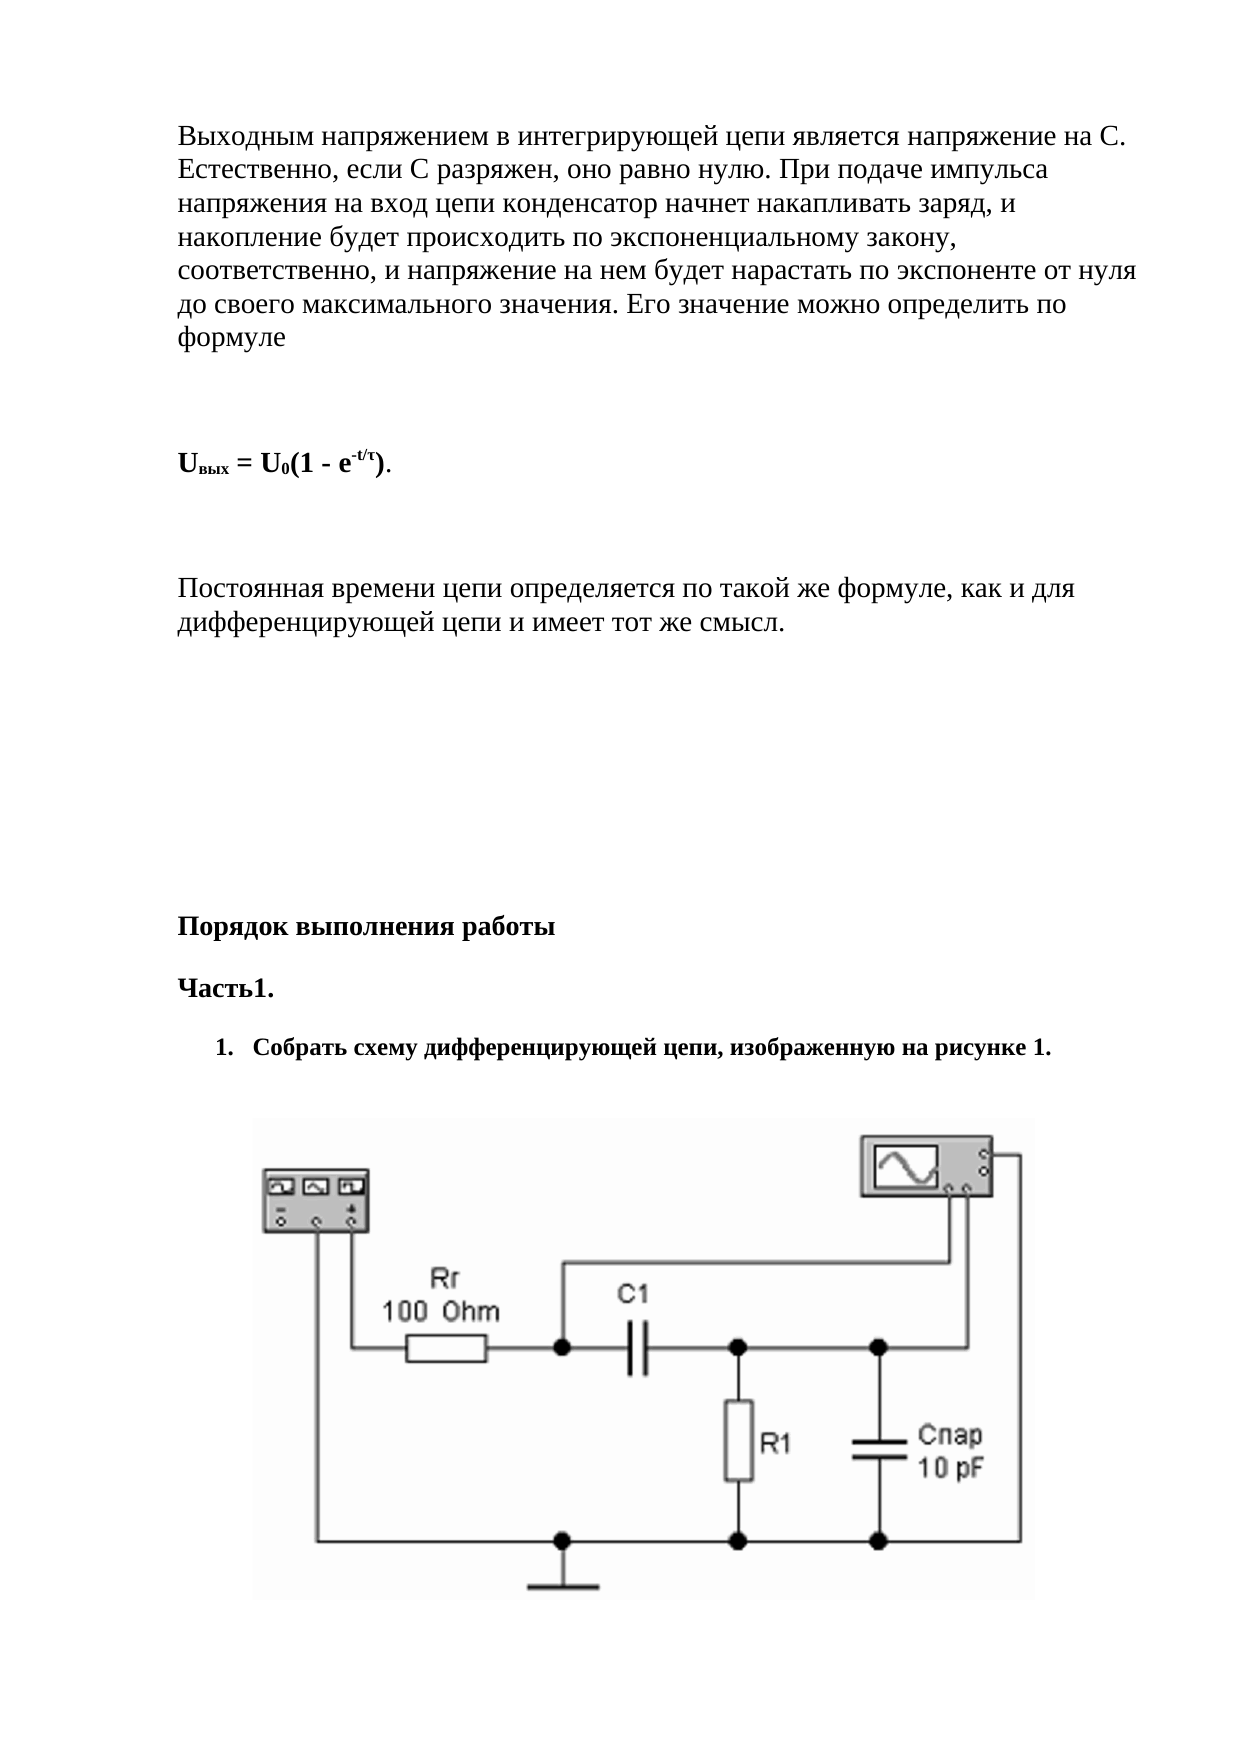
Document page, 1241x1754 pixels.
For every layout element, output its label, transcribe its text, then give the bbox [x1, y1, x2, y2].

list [215, 1032, 1152, 1628]
text Постоянная времени цепи определяется по такой же формуле, как и для дифференцирующей цепи и имеет тот же смысл. [177, 570, 1152, 637]
text Uвых = U0(1 - e-t/τ). [177, 445, 1152, 478]
picture [252, 1118, 1035, 1600]
text Выходным напряжением в интегрирующей цепи является напряжение на C. Естественно, если C разряжен, оно равно нулю. При подаче импульса напряжения на вход цепи конденсатор начнет накапливать заряд, и накопление будет происходить по экспоненциальному закону, соответственно, и напряжение на нем будет нарастать по экспоненте от нуля до своего максимального значения. Его значение можно определить по формуле [177, 118, 1152, 353]
text Порядок выполнения работы [177, 909, 1152, 941]
text Часть1. [177, 971, 1152, 1003]
